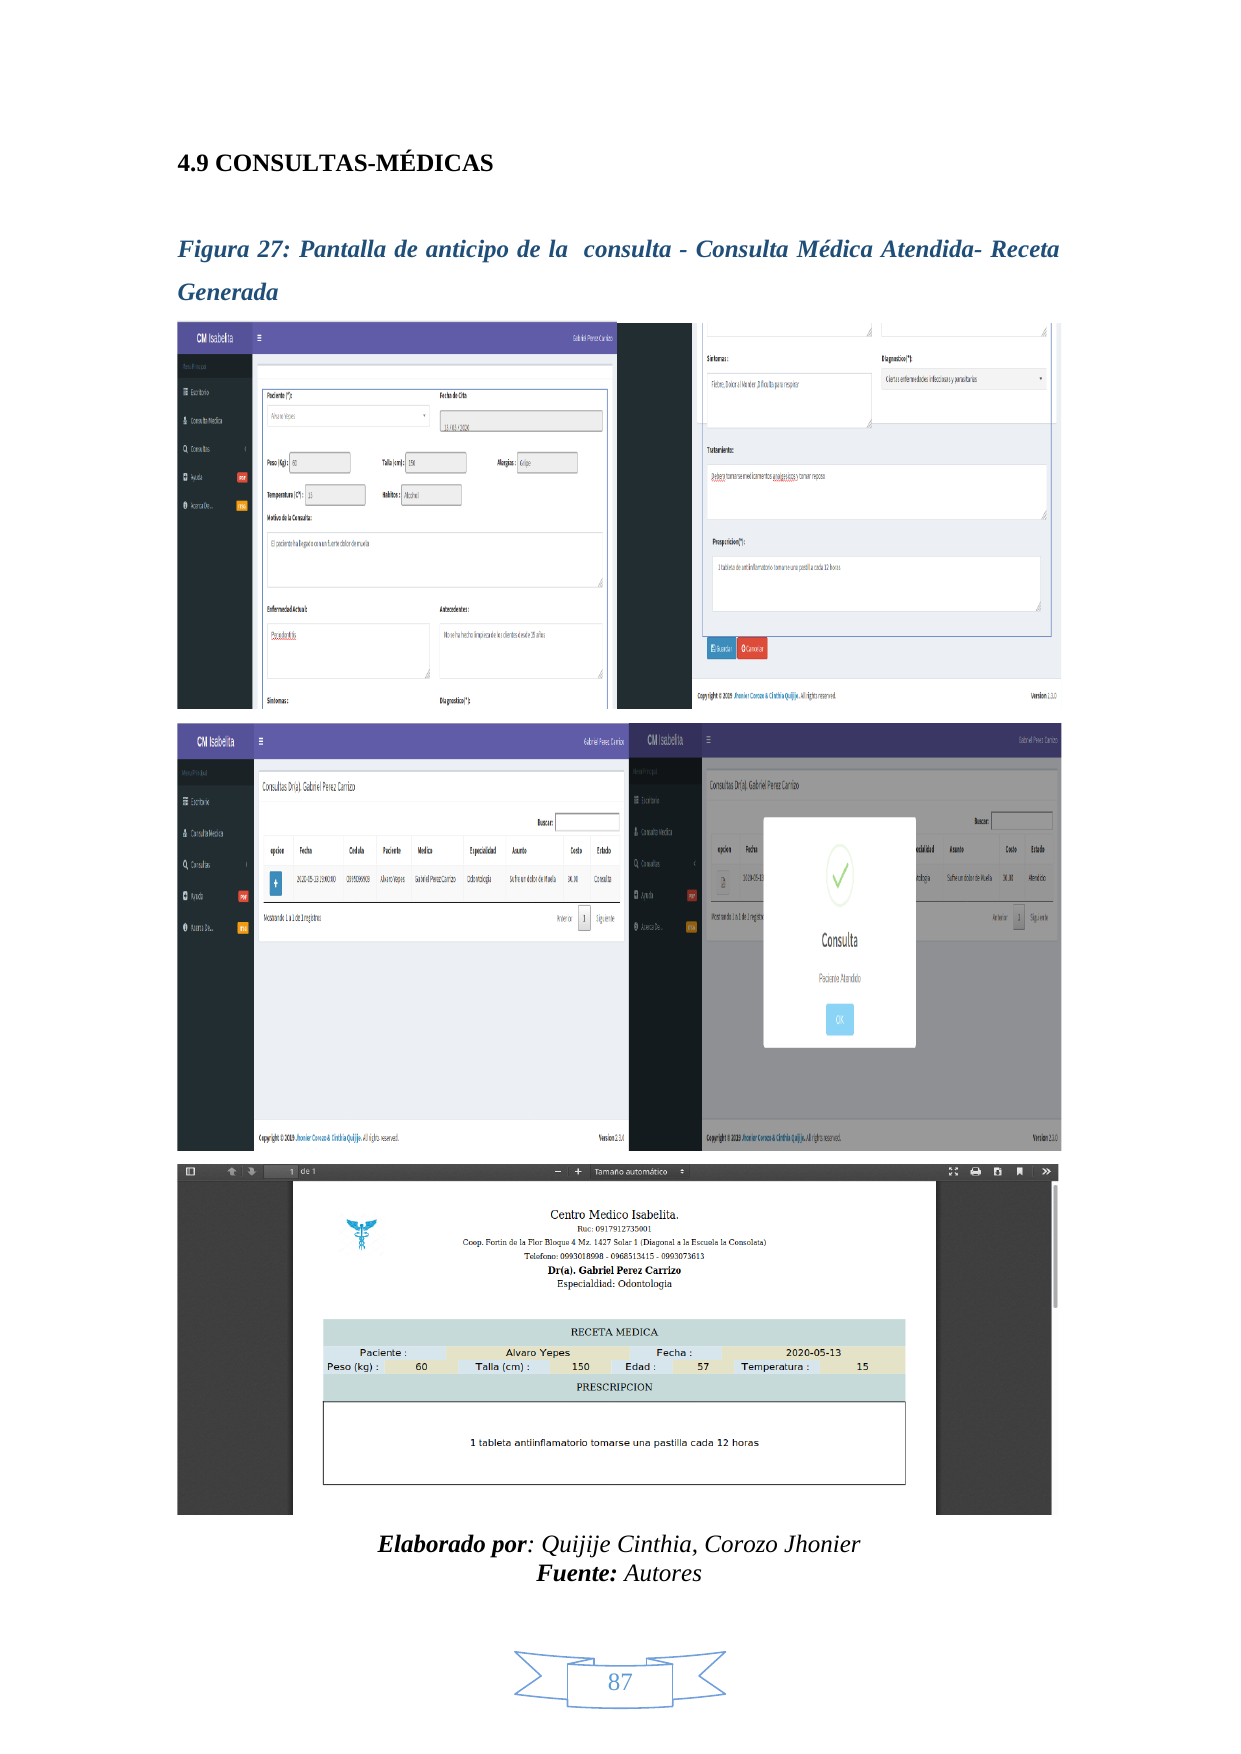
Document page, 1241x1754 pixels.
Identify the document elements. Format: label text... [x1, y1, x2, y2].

text Elaborado por: Quijije Cinthia, Corozo Jhonier [177, 1529, 1063, 1558]
picture [177, 1164, 1059, 1515]
text 4.9 CONSULTAS-MÉDICAS [177, 148, 1063, 176]
text Figura 27: Pantalla de anticipo de la consulta - Consulta Médica Atendida- Receta Generada [177, 234, 1063, 306]
picture [177, 723, 1062, 1151]
picture [177, 320, 1062, 709]
text Fuente: Autores [177, 1558, 1063, 1586]
